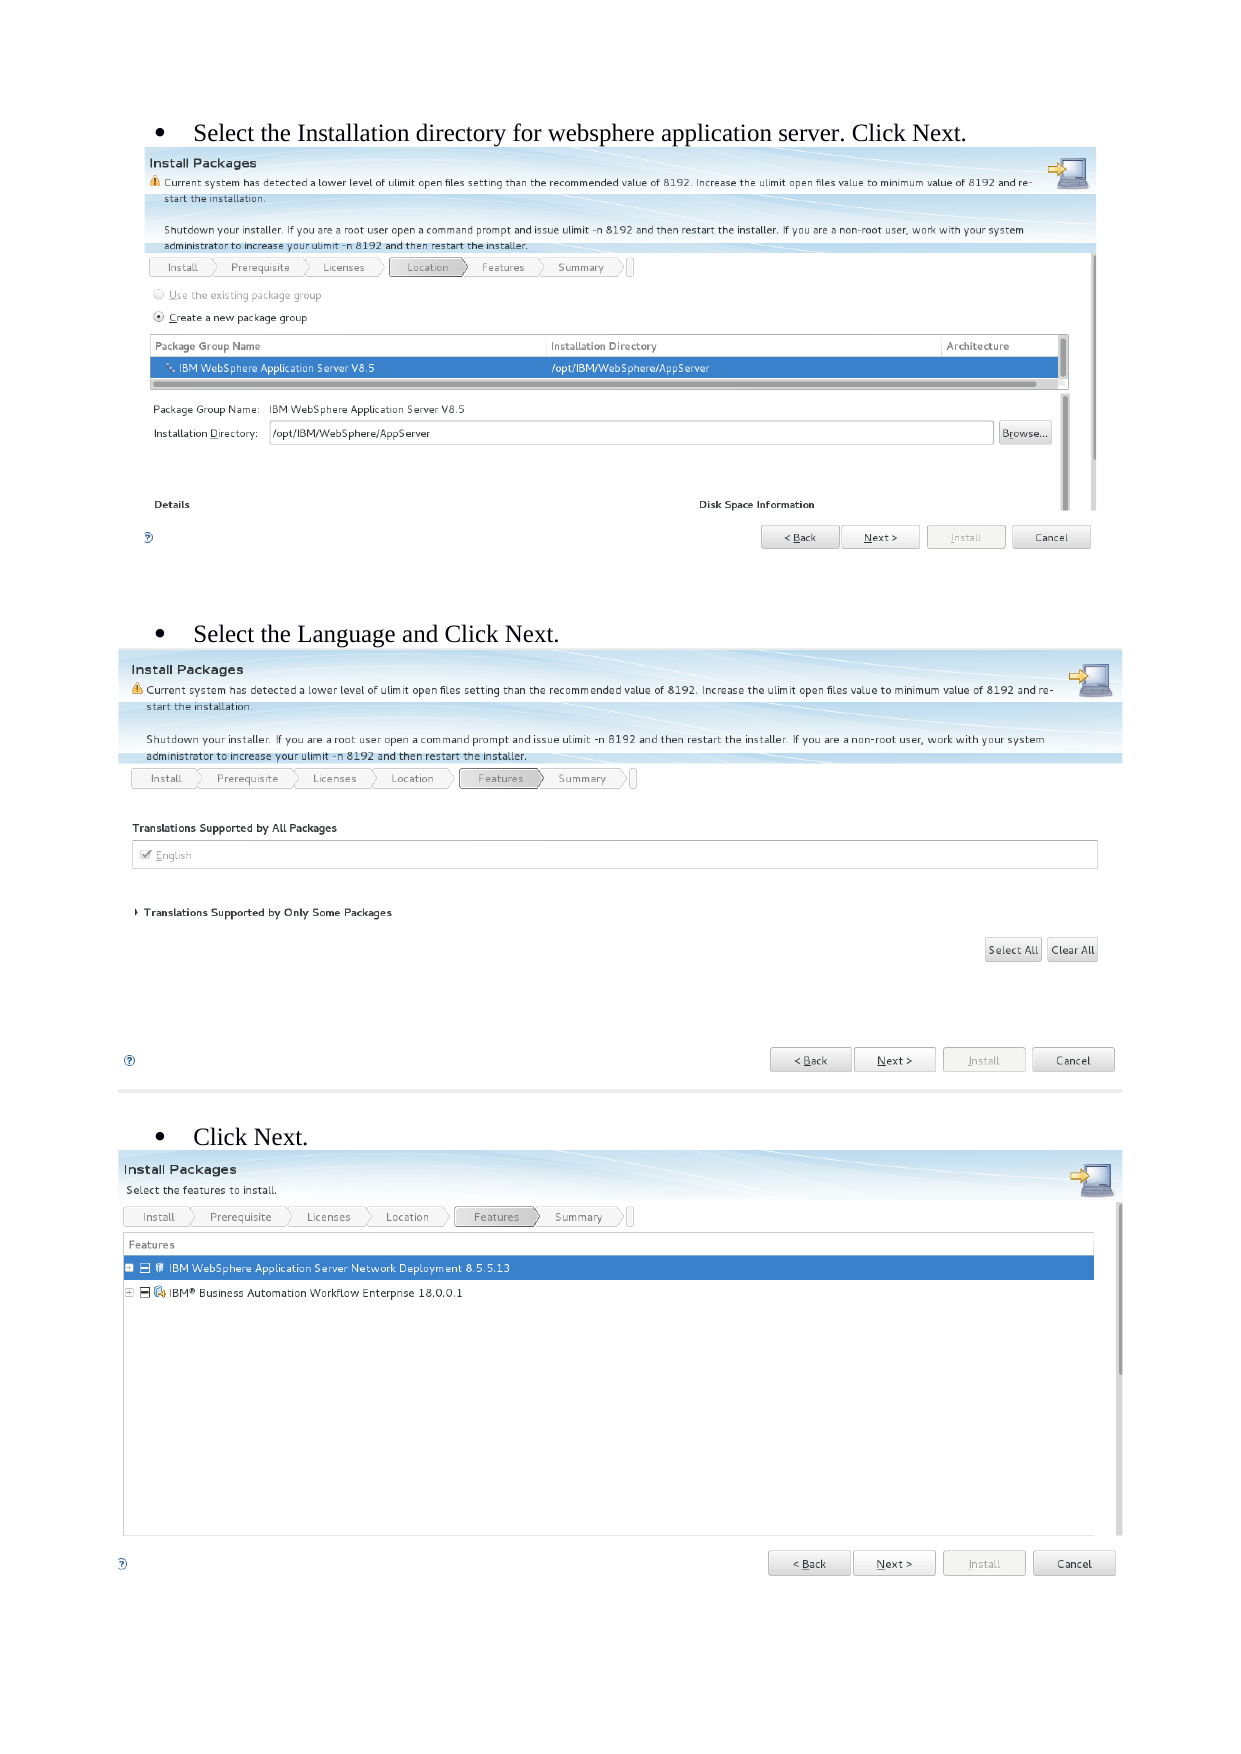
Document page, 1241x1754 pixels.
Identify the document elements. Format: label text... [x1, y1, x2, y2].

picture [118, 648, 1123, 1093]
picture [118, 1150, 1123, 1592]
list Select the Language and Click Next. [156, 619, 1123, 648]
list Select the Installation directory for websphere application server. Click Next. [156, 118, 1123, 147]
picture [144, 147, 1097, 562]
list Click Next. [156, 1122, 1123, 1150]
